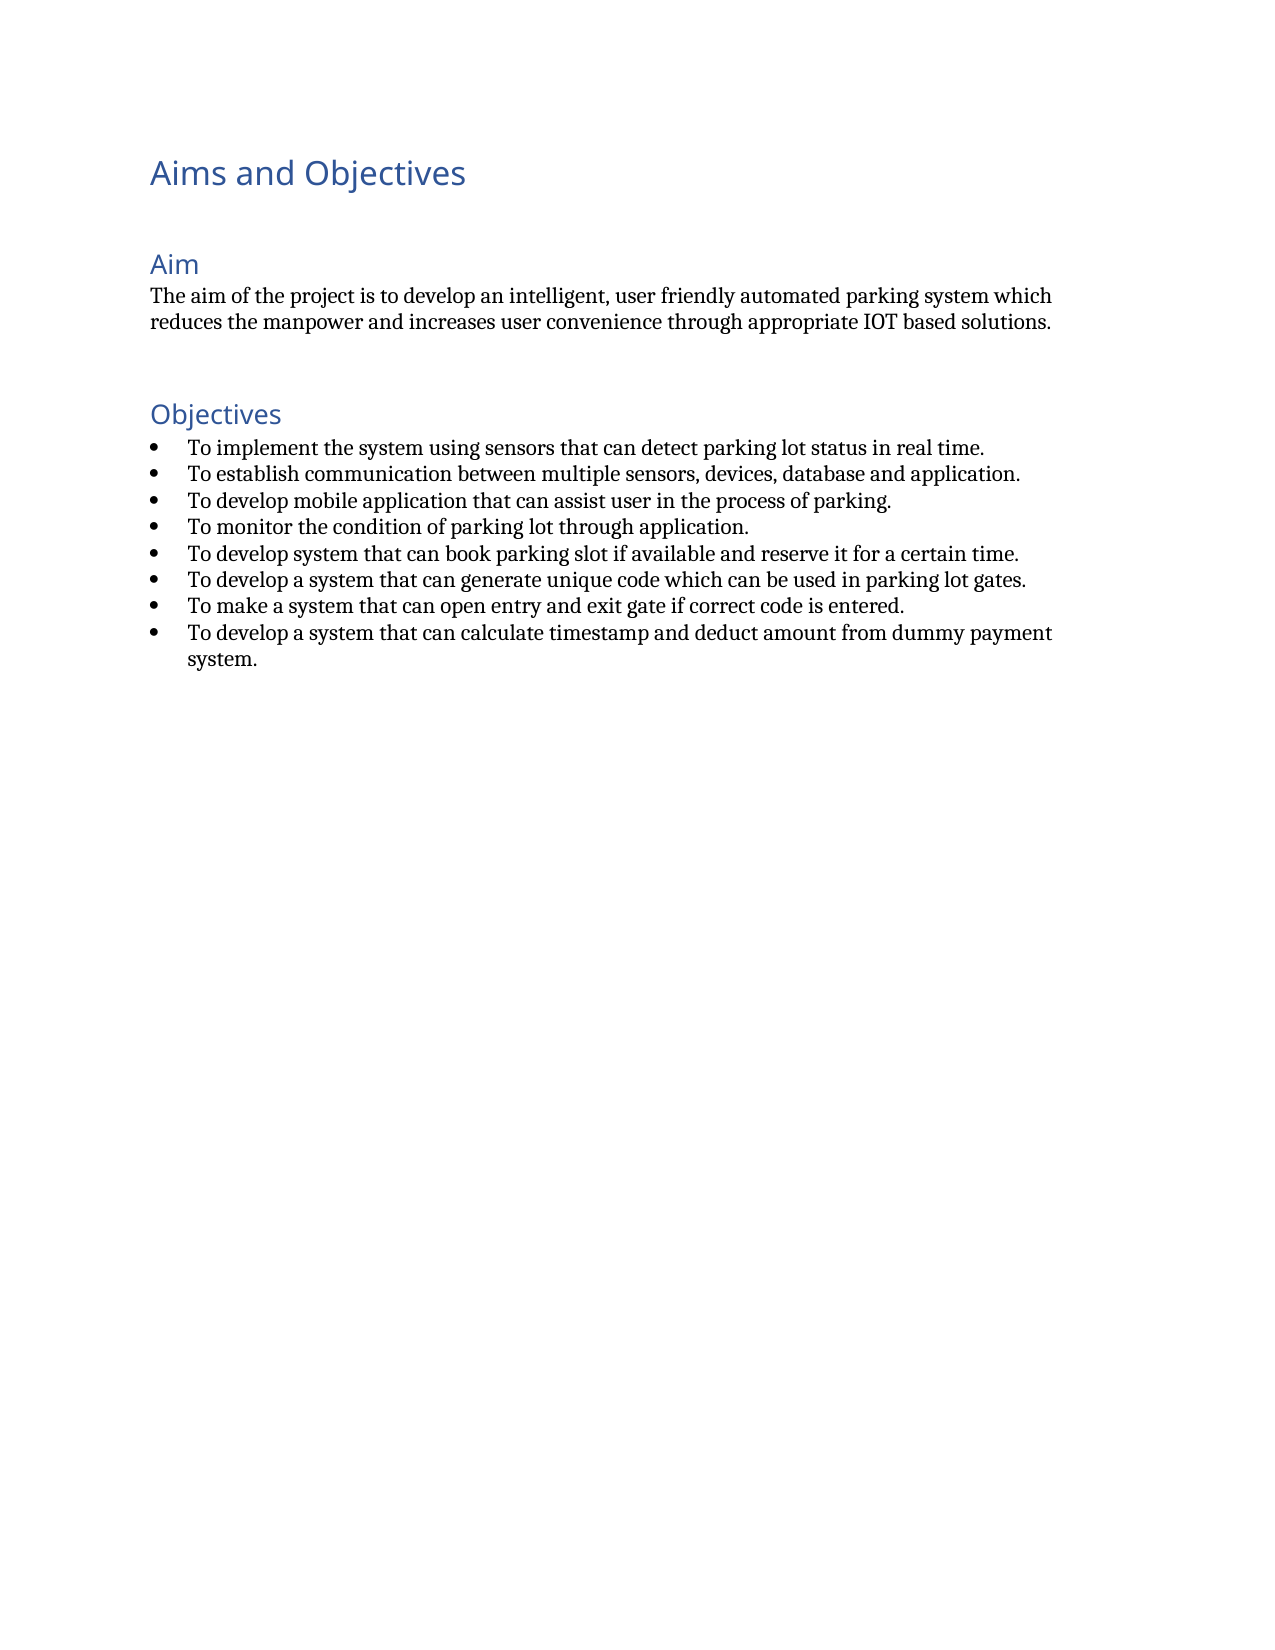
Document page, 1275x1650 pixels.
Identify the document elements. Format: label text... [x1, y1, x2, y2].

text Aim The aim of the project is to develop an intelligent, user friendly automated parking system which reduces the manpower and increases user convenience through appropriate IOT based solutions. [150, 246, 1125, 335]
list To monitor the condition of parking lot through application. [150, 514, 1125, 540]
list To develop mobile application that can assist user in the process of parking. [150, 488, 1125, 514]
list To make a system that can open entry and exit gate if correct code is entered. [150, 593, 1125, 619]
list To establish communication between multiple sensors, devices, database and application. [150, 461, 1125, 488]
list To develop a system that can generate unique code which can be used in parking lot gates. [150, 567, 1125, 593]
subtitle Aims and Objectives [150, 150, 1125, 195]
list To develop a system that can calculate timestamp and deduct amount from dummy payment system. [150, 619, 1125, 672]
list To develop system that can book parking slot if available and reserve it for a certain time. [150, 540, 1125, 567]
list To implement the system using sensors that can detect parking lot status in real time. [150, 435, 1125, 461]
subtitle Objectives [150, 395, 1125, 432]
